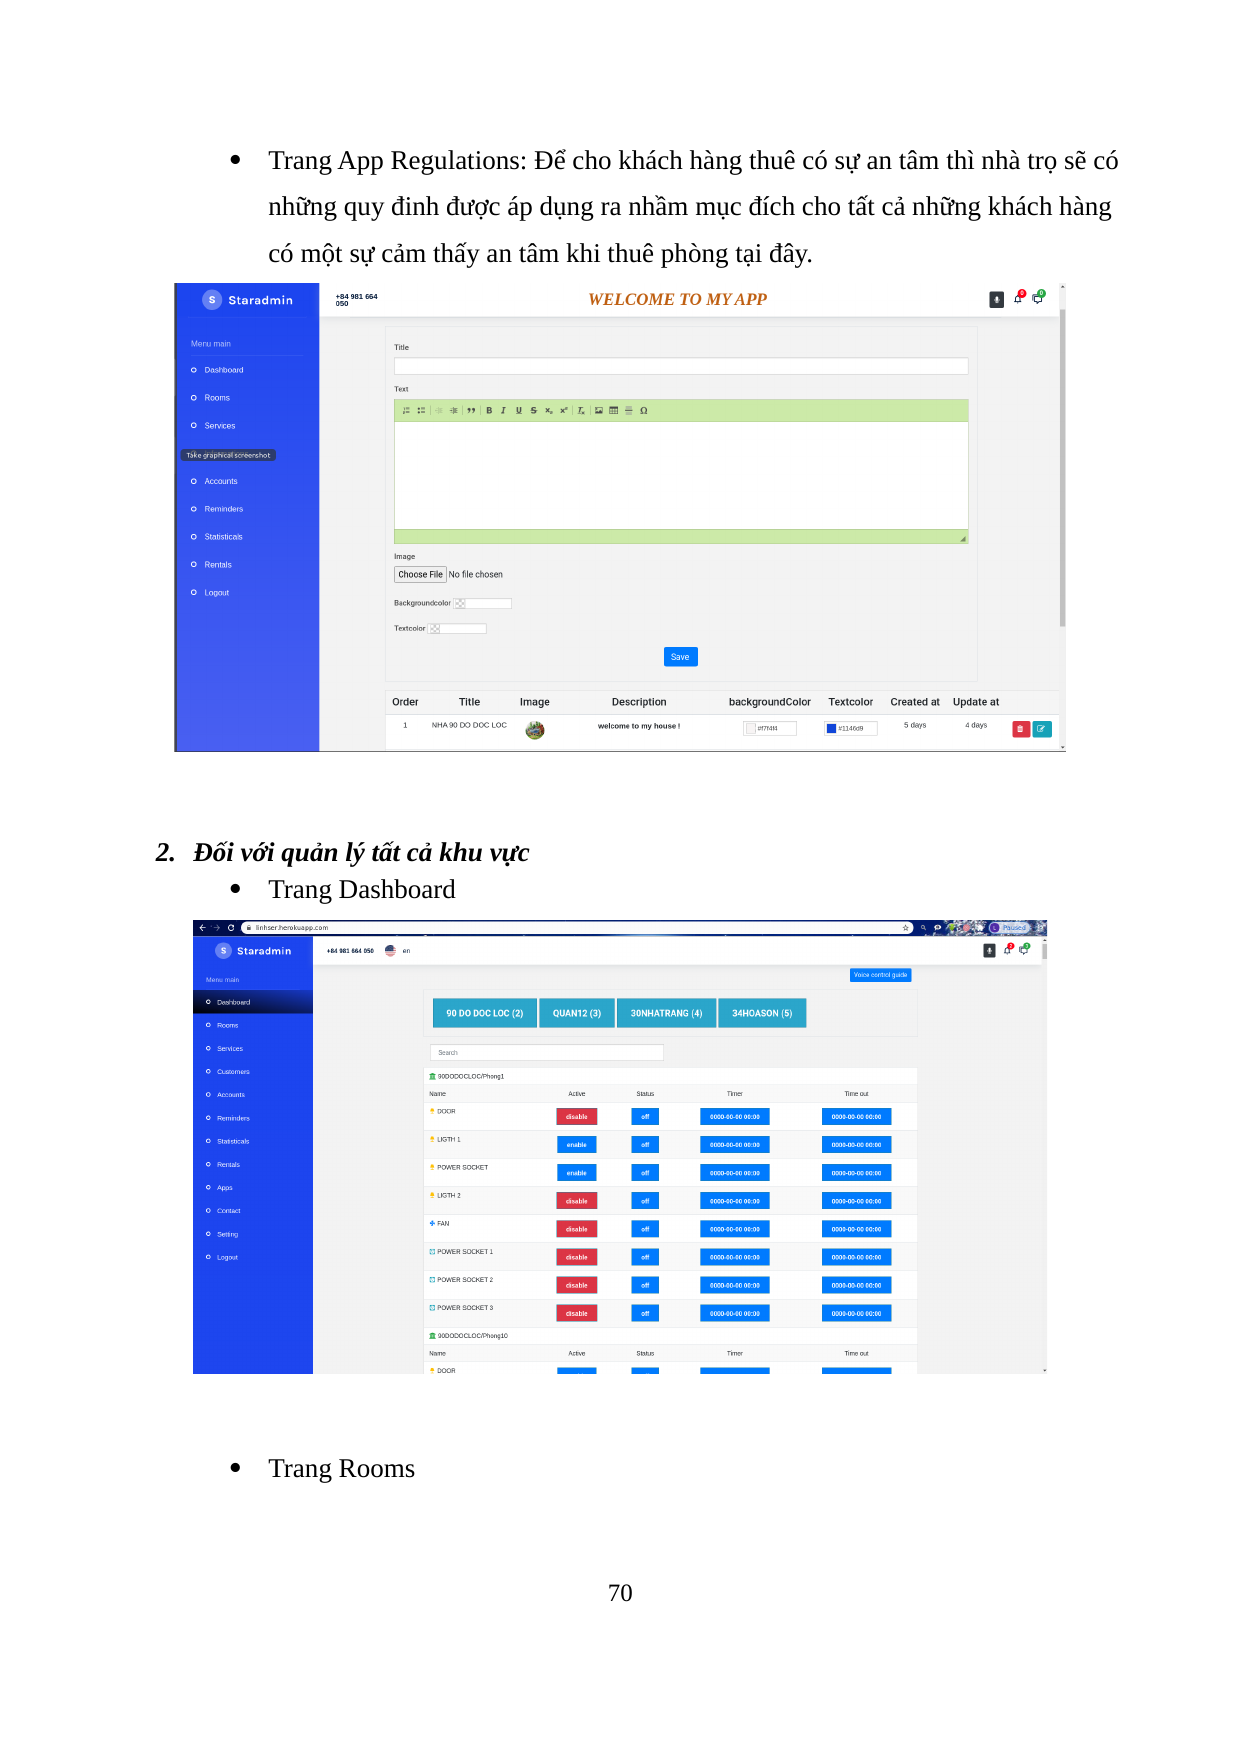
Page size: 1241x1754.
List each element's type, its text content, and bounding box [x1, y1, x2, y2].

picture [193, 920, 1048, 1374]
list Trang Rooms [231, 1452, 1122, 1483]
list Trang Dashboard [231, 873, 1122, 904]
list Trang App Regulations: Để cho khách hàng thuê có sự an tâm thì nhà trọ sẽ có những quy đinh được áp dụng ra nhầm mục đích cho tất cả những khách hàng có một sự cảm thấy an tâm khi thuê phòng tại đây. [231, 144, 1122, 268]
picture [174, 283, 1066, 752]
subtitle 2. Đối với quản lý tất cả khu vực [156, 836, 1122, 867]
